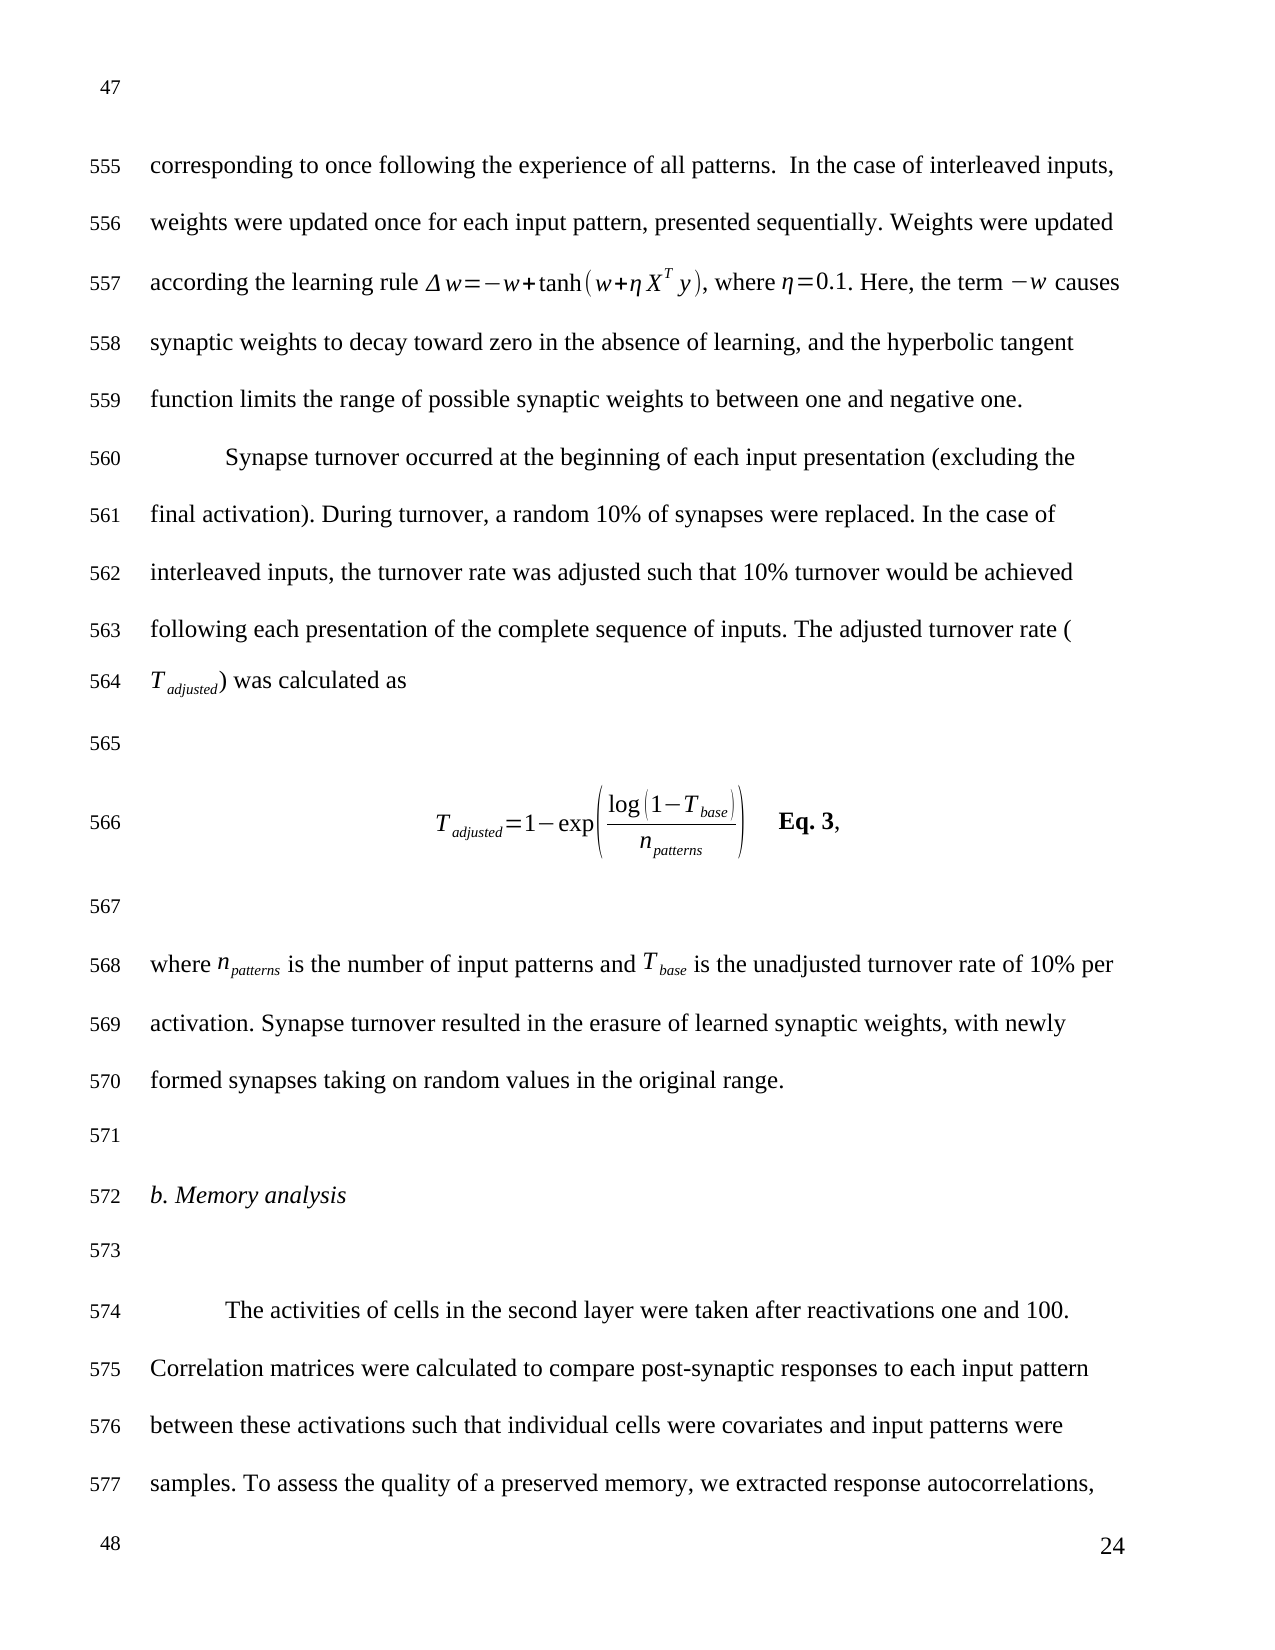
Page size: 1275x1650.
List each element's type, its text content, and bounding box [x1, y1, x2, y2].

text Eq. 3, [150, 784, 1125, 861]
text where is the number of input patterns and is the unadjusted turnover rate of 10% per activation. Synapse turnover resulted in the erasure of learned synaptic weights, with newly formed synapses taking on random values in the original range. [150, 948, 1125, 1094]
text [150, 1295, 1125, 1497]
text Synapse turnover occurred at the beginning of each input presentation (excluding the final activation). During turnover, a random 10% of synapses were replaced. In the case of interleaved inputs, the turnover rate was adjusted such that 10% turnover would be achieved following each presentation of the complete sequence of inputs. The adjusted turnover rate () was calculated as [150, 442, 1125, 698]
text b. Memory analysis [150, 1180, 1125, 1209]
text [150, 150, 1125, 413]
